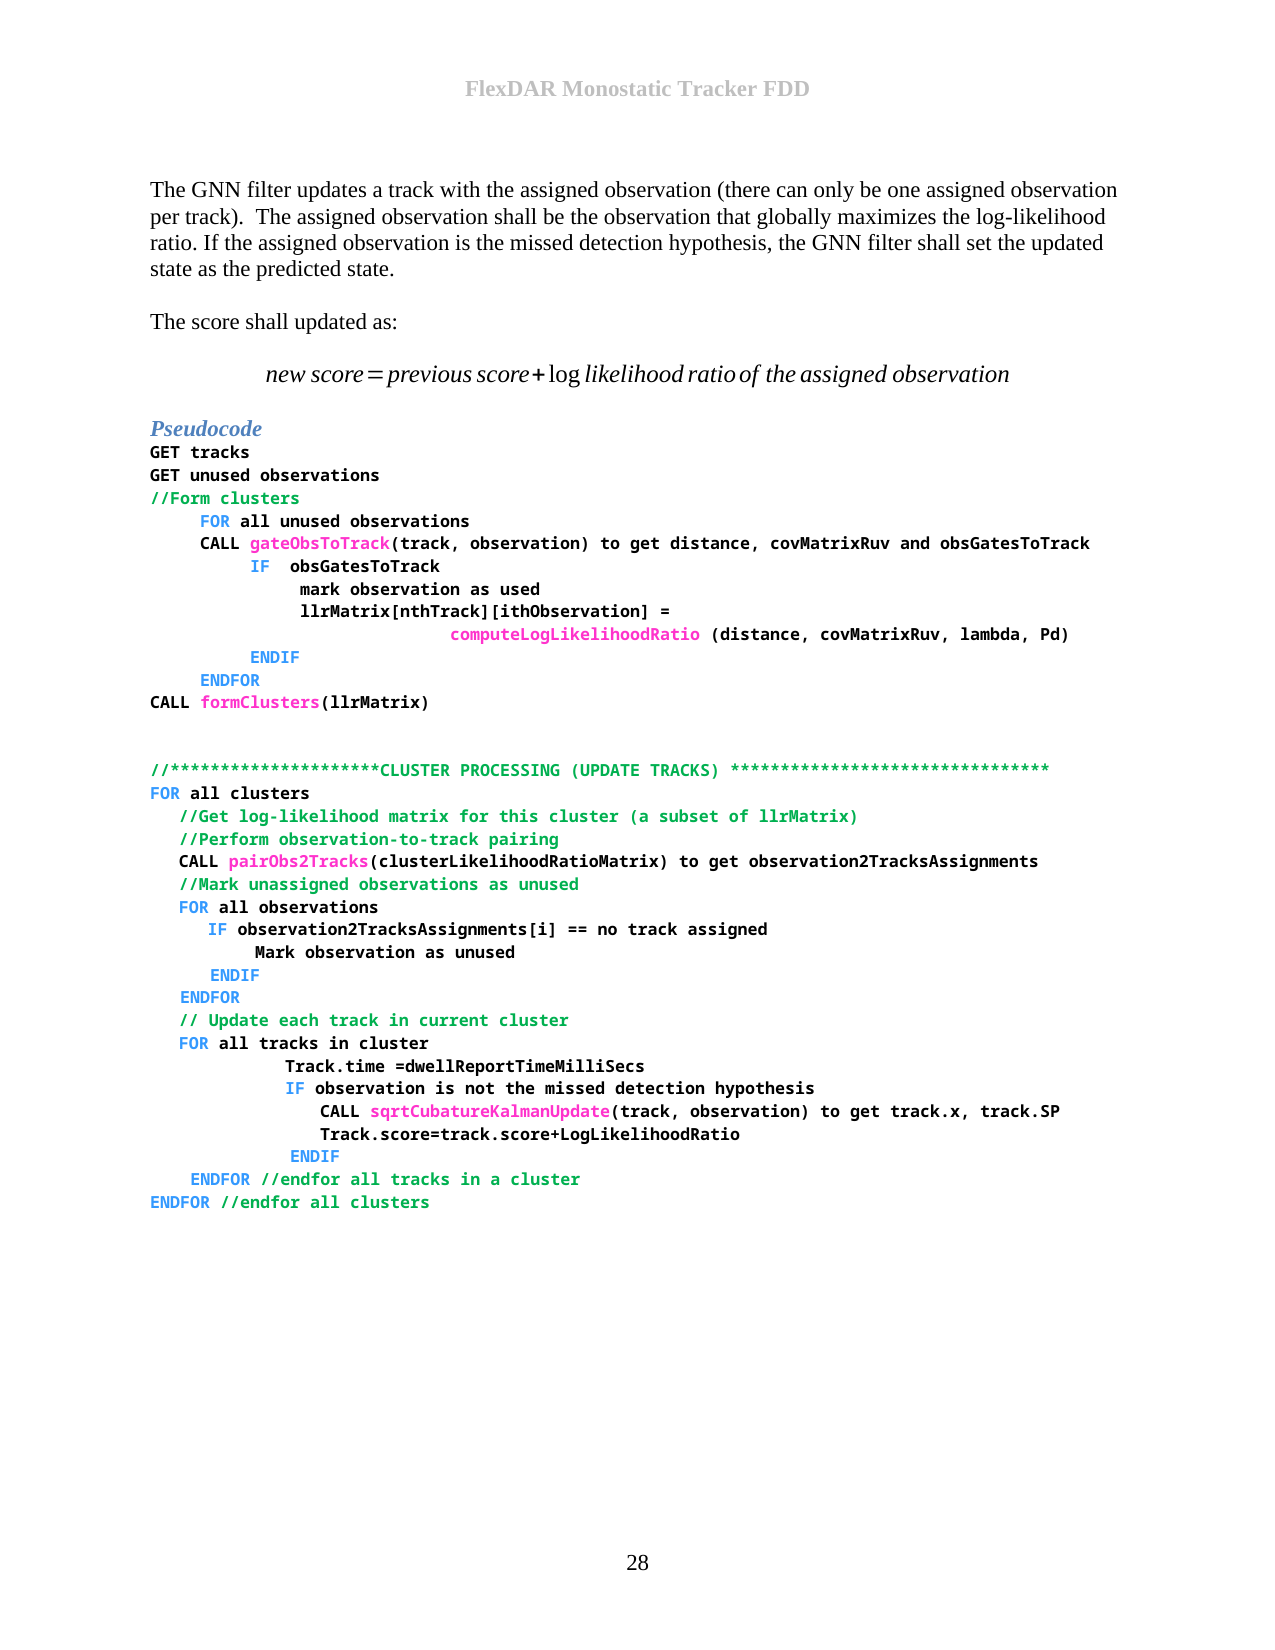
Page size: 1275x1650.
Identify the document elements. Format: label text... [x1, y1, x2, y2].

text computeLogLikelihoodRatio (distance, covMatrixRuv, lambda, Pd) [375, 623, 1125, 646]
text FOR all clusters [150, 782, 1125, 804]
text //Form clusters [150, 487, 1125, 509]
text ENDFOR //endfor all clusters [150, 1191, 1125, 1213]
text ENDIF [150, 1145, 1125, 1168]
text FOR all tracks in cluster [150, 1032, 1125, 1054]
text CALL formClusters(llrMatrix) [150, 691, 1125, 714]
text Track.score=track.score+LogLikelihoodRatio [150, 1122, 1125, 1145]
text ENDFOR [150, 668, 1125, 691]
text The GNN filter updates a track with the assigned observation (there can only be one assigned observation per track). The assigned observation shall be the observation that globally maximizes the log-likelihood ratio. If the assigned observation is the missed detection hypothesis, the GNN filter shall set the updated state as the predicted state. [150, 176, 1125, 282]
text IF observation2TracksAssignments[i] == no track assigned [150, 918, 1125, 941]
text ENDFOR //endfor all tracks in a cluster [150, 1168, 1125, 1191]
text //Perform observation-to-track pairing [150, 827, 1125, 850]
text IF obsGatesToTrack [150, 555, 1125, 577]
text CALL gateObsToTrack(track, observation) to get distance, covMatrixRuv and obsGatesToTrack [150, 532, 1125, 555]
text Mark observation as unused [150, 941, 1125, 963]
text ENDFOR [150, 986, 1125, 1009]
text CALL sqrtCubatureKalmanUpdate(track, observation) to get track.x, track.SP [150, 1100, 1125, 1122]
text // Update each track in current cluster [150, 1009, 1125, 1032]
text //*********************CLUSTER PROCESSING (UPDATE TRACKS) ******************************** [150, 759, 1125, 782]
text GET unused observations [150, 464, 1125, 487]
text Track.time =dwellReportTimeMilliSecs [150, 1054, 1125, 1077]
text FOR all observations [150, 895, 1125, 918]
text GET tracks [150, 441, 1125, 464]
text ENDIF [150, 963, 1125, 986]
text IF observation is not the missed detection hypothesis [150, 1077, 1125, 1100]
text mark observation as used [150, 577, 1125, 600]
text Pseudocode [150, 415, 1125, 441]
text FOR all unused observations [150, 509, 1125, 532]
text llrMatrix[nthTrack][ithObservation] = [150, 600, 1125, 623]
text ENDIF [150, 646, 1125, 668]
text //Get log-likelihood matrix for this cluster (a subset of llrMatrix) [150, 804, 1125, 827]
text The score shall updated as: [150, 308, 1125, 334]
text CALL pairObs2Tracks(clusterLikelihoodRatioMatrix) to get observation2TracksAssignments [150, 850, 1125, 873]
text //Mark unassigned observations as unused [150, 873, 1125, 895]
